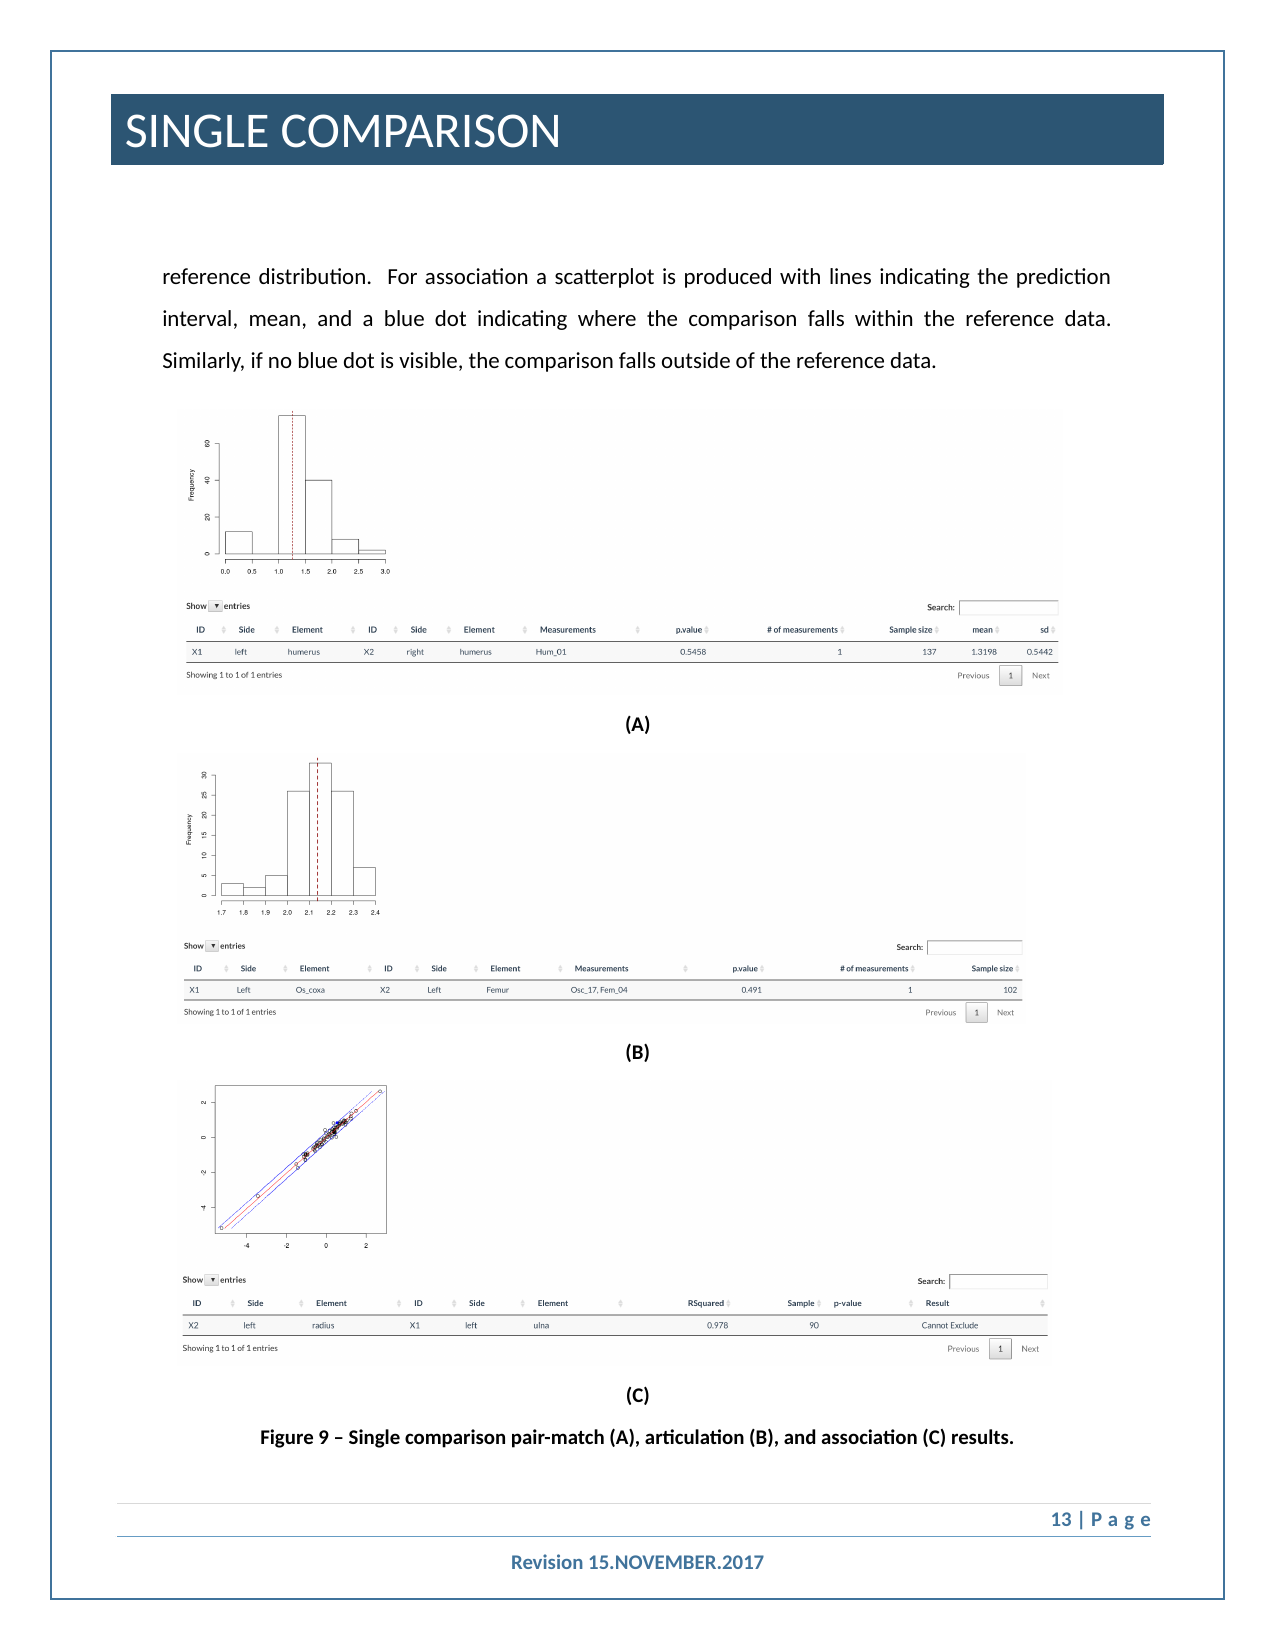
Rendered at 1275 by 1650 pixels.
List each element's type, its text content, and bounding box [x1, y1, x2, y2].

picture [177, 753, 1027, 1024]
table_cell [162, 1077, 1113, 1378]
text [162, 262, 1113, 374]
picture [177, 1080, 1053, 1366]
picture [177, 409, 1063, 695]
table_cell [162, 749, 1113, 1035]
table_header [162, 405, 1113, 707]
table_cell (A) [162, 708, 1113, 749]
table_cell (C) Figure 9 – Single comparison pair-match (A), articulation (B), and association (C) results. [162, 1378, 1113, 1462]
table_cell (B) [162, 1035, 1113, 1077]
